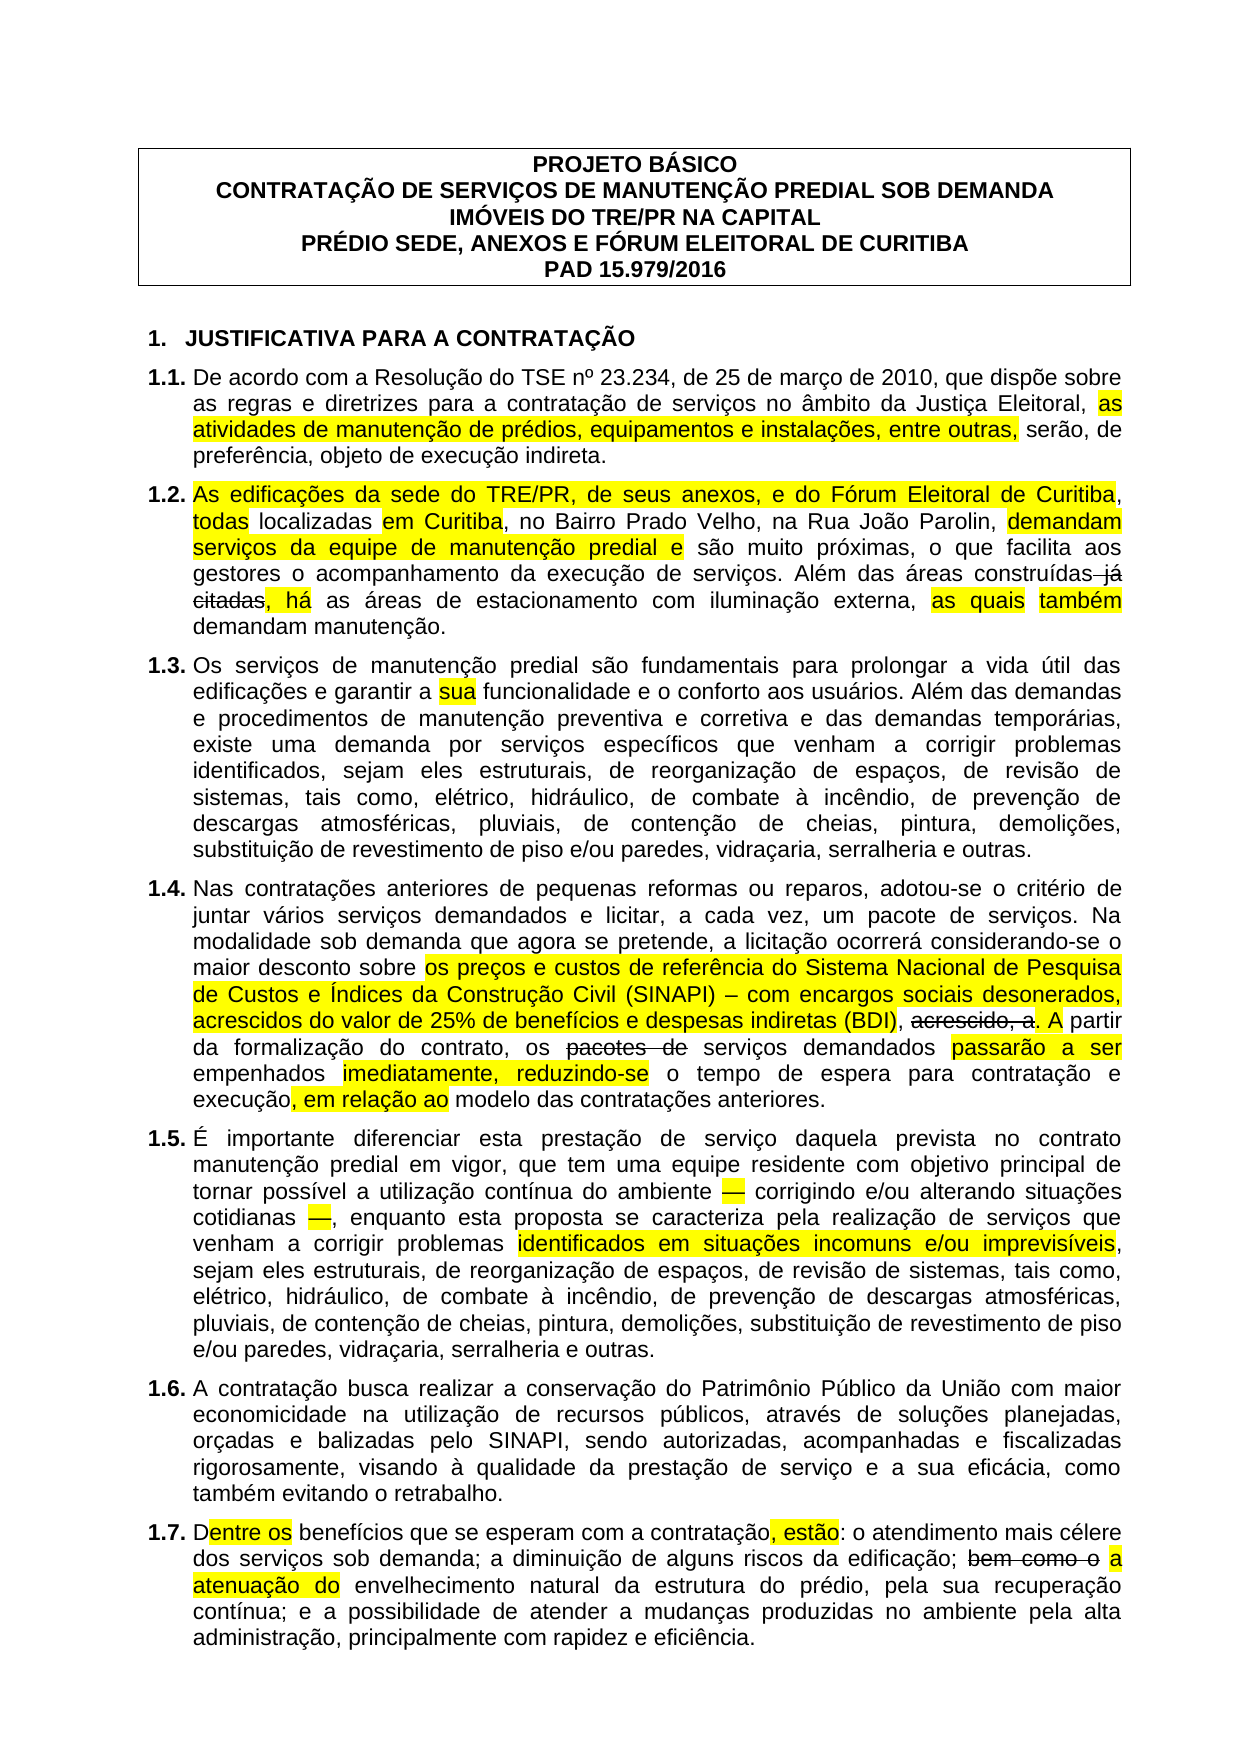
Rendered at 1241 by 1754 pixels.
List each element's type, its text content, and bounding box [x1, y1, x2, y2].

list Os serviços de manutenção predial são fundamentais para prolongar a vida útil das edificações e garantir a sua funcionalidade e o conforto aos usuários. Além das demandas e procedimentos de manutenção preventiva e corretiva e das demandas temporárias, existe uma demanda por serviços específicos que venham a corrigir problemas identificados, sejam eles estruturais, de reorganização de espaços, de revisão de sistemas, tais como, elétrico, hidráulico, de combate à incêndio, de prevenção de descargas atmosféricas, pluviais, de contenção de cheias, pintura, demolições, substituição de revestimento de piso e/ou paredes, vidraçaria, serralheria e outras. [148, 652, 1122, 863]
text IMÓVEIS DO TRE/PR NA CAPITAL [148, 203, 1122, 230]
list A contratação busca realizar a conservação do Patrimônio Público da União com maior economicidade na utilização de recursos públicos, através de soluções planejadas, orçadas e balizadas pelo SINAPI, sendo autorizadas, acompanhadas e fiscalizadas rigorosamente, visando à qualidade da prestação de serviço e a sua eficácia, como também evitando o retrabalho. [148, 1375, 1122, 1506]
list JUSTIFICATIVA PARA A CONTRATAÇÃO [148, 324, 1122, 351]
list As edificações da sede do TRE/PR, de seus anexos, e do Fórum Eleitoral de Curitiba, todas localizadas em Curitiba, no Bairro Prado Velho, na Rua João Parolin, demandam serviços da equipe de manutenção predial e são muito próximas, o que facilita aos gestores o acompanhamento da execução de serviços. Além das áreas construídas já citadas, há as áreas de estacionamento com iluminação externa, as quais também demandam manutenção. [148, 481, 1122, 639]
text PRÉDIO SEDE, ANEXOS E FÓRUM ELEITORAL DE CURITIBA [148, 230, 1122, 253]
list É importante diferenciar esta prestação de serviço daquela prevista no contrato manutenção predial em vigor, que tem uma equipe residente com objetivo principal de tornar possível a utilização contínua do ambiente — corrigindo e/ou alterando situações cotidianas —, enquanto esta proposta se caracteriza pela realização de serviços que venham a corrigir problemas identificados em situações incomuns e/ou imprevisíveis, sejam eles estruturais, de reorganização de espaços, de revisão de sistemas, tais como, elétrico, hidráulico, de combate à incêndio, de prevenção de descargas atmosféricas, pluviais, de contenção de cheias, pintura, demolições, substituição de revestimento de piso e/ou paredes, vidraçaria, serralheria e outras. [148, 1125, 1122, 1362]
text PAD 15.979/2016 [139, 253, 1130, 285]
text CONTRATAÇÃO DE SERVIÇOS DE MANUTENÇÃO PREDIAL SOB DEMANDA [148, 177, 1122, 203]
list Nas contratações anteriores de pequenas reformas ou reparos, adotou-se o critério de juntar vários serviços demandados e licitar, a cada vez, um pacote de serviços. Na modalidade sob demanda que agora se pretende, a licitação ocorrerá considerando-se o maior desconto sobre os preços e custos de referência do Sistema Nacional de Pesquisa de Custos e Índices da Construção Civil (SINAPI) – com encargos sociais desonerados, acrescidos do valor de 25% de benefícios e despesas indiretas (BDI), acrescido, a. A partir da formalização do contrato, os pacotes de serviços demandados passarão a ser empenhados imediatamente, reduzindo-se o tempo de espera para contratação e execução, em relação ao modelo das contratações anteriores. [148, 875, 1122, 1112]
text PROJETO BÁSICO [139, 149, 1130, 177]
list De acordo com a Resolução do TSE nº 23.234, de 25 de março de 2010, que dispõe sobre as regras e diretrizes para a contratação de serviços no âmbito da Justiça Eleitoral, as atividades de manutenção de prédios, equipamentos e instalações, entre outras, serão, de preferência, objeto de execução indireta. [148, 363, 1122, 469]
list Dentre os benefícios que se esperam com a contratação, estão: o atendimento mais célere dos serviços sob demanda; a diminuição de alguns riscos da edificação; bem como o a atenuação do envelhecimento natural da estrutura do prédio, pela sua recuperação contínua; e a possibilidade de atender a mudanças produzidas no ambiente pela alta administração, principalmente com rapidez e eficiência. [148, 1519, 1122, 1651]
